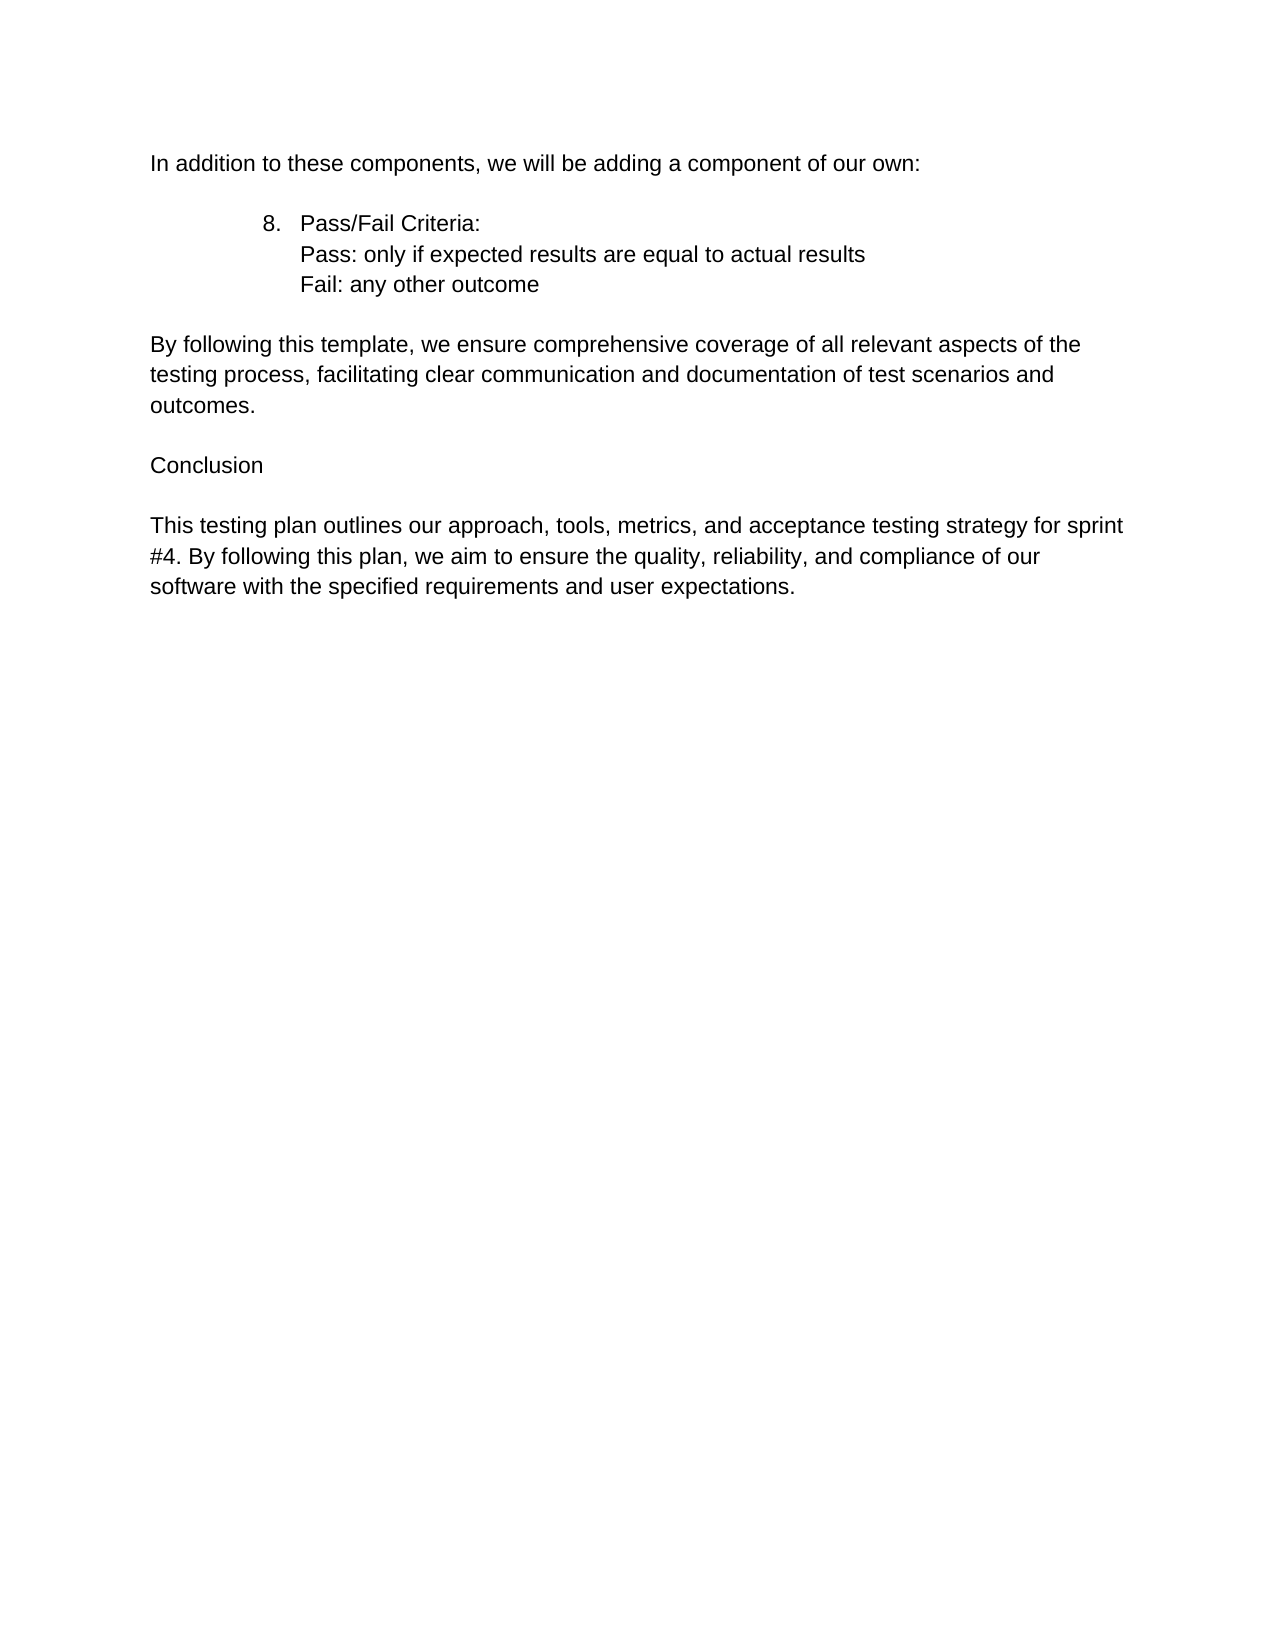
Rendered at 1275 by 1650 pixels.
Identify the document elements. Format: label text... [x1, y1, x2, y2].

text Pass: only if expected results are equal to actual results [300, 241, 1125, 267]
text Conclusion [150, 452, 1125, 478]
text By following this template, we ensure comprehensive coverage of all relevant aspects of the testing process, facilitating clear communication and documentation of test scenarios and outcomes. [150, 331, 1125, 418]
text In addition to these components, we will be adding a component of our own: [150, 150, 1125, 176]
list Pass/Fail Criteria: [262, 210, 1125, 237]
text This testing plan outlines our approach, tools, metrics, and acceptance testing strategy for sprint #4. By following this plan, we aim to ensure the quality, reliability, and compliance of our software with the specified requirements and user expectations. [150, 512, 1125, 599]
text Fail: any other outcome [300, 271, 1125, 297]
